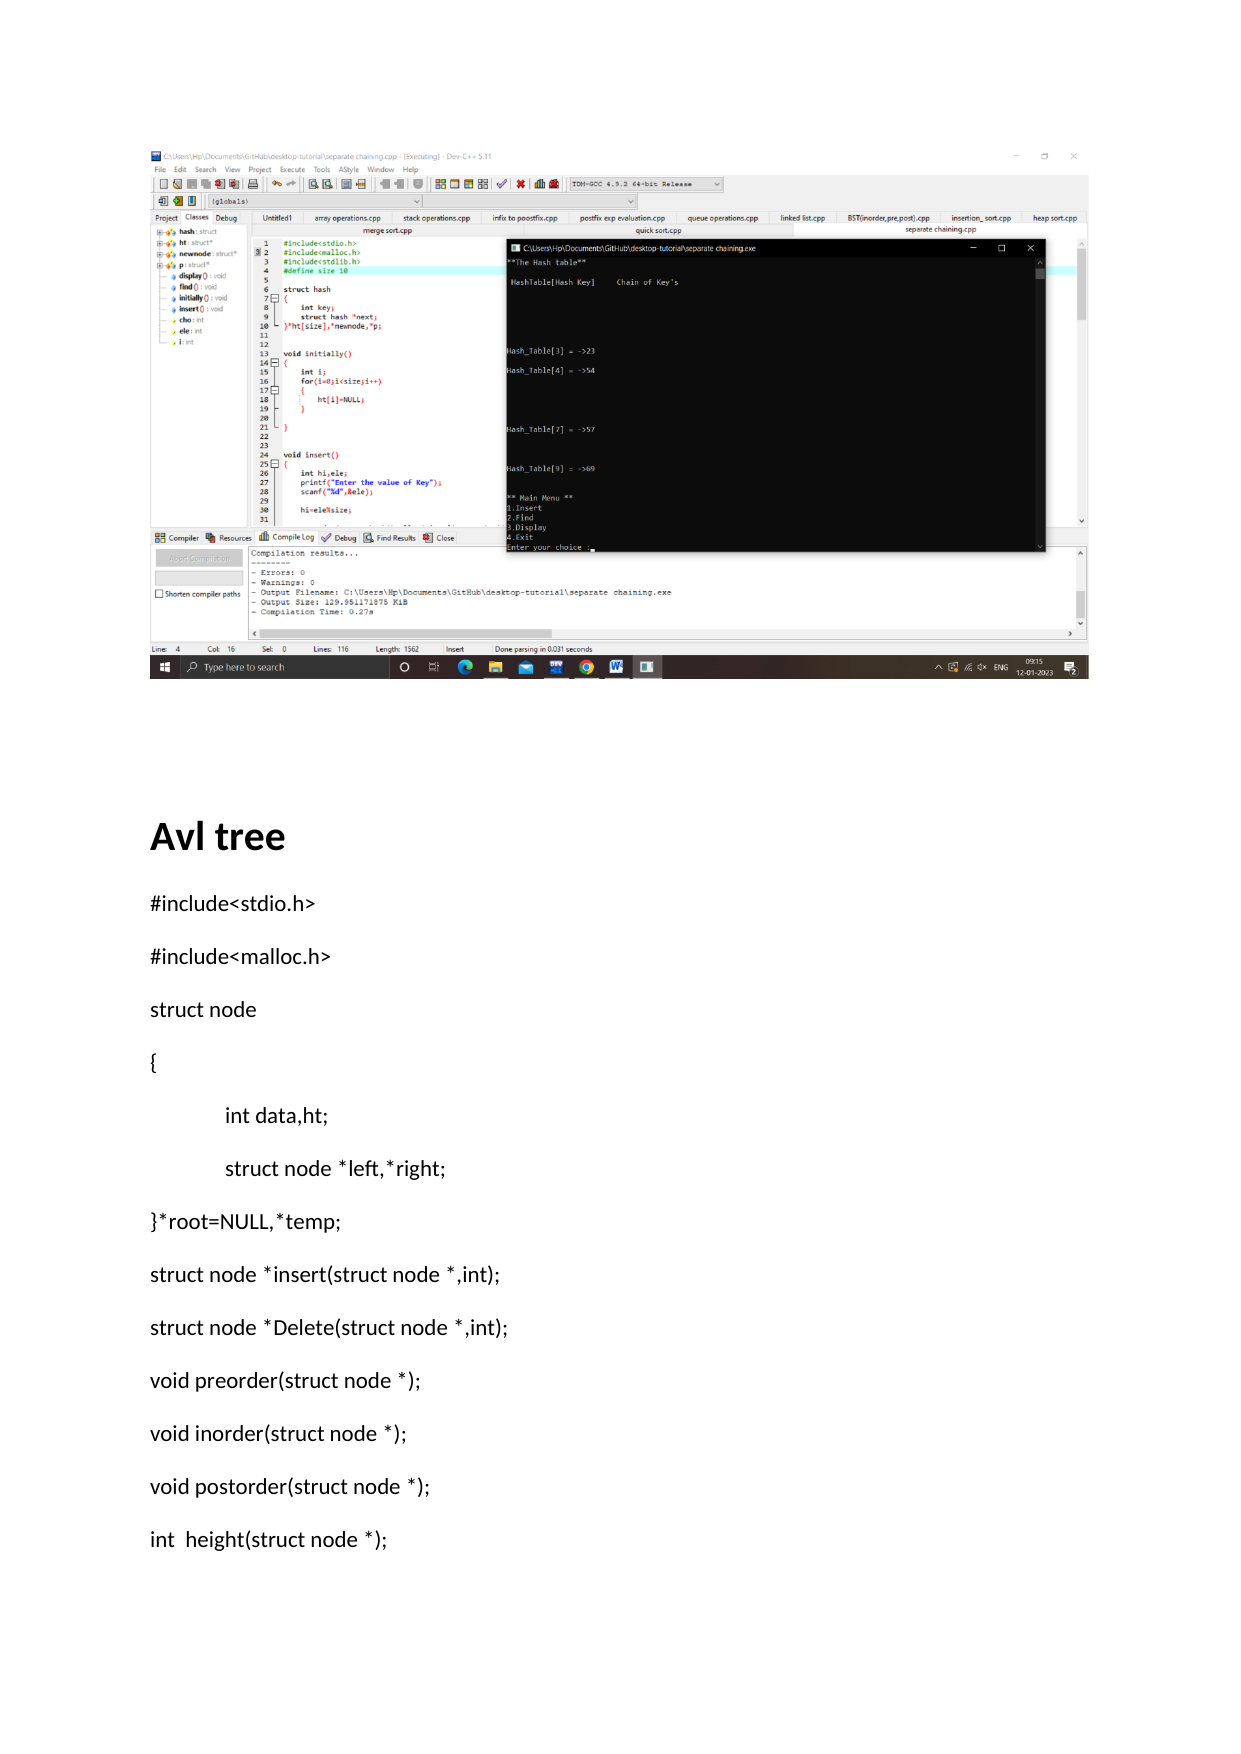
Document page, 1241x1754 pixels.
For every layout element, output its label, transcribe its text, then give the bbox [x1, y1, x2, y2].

text { [150, 1048, 1090, 1076]
text struct node *left,*right; [150, 1154, 1090, 1182]
text #include<stdio.h> [150, 889, 1090, 917]
text struct node *Delete(struct node *,int); [150, 1313, 1090, 1341]
text }*root=NULL,*temp; [150, 1207, 1090, 1235]
text struct node *insert(struct node *,int); [150, 1260, 1090, 1288]
text #include<malloc.h> [150, 942, 1090, 970]
text void preorder(struct node *); [150, 1366, 1090, 1394]
text void inorder(struct node *); [150, 1419, 1090, 1447]
text int height(struct node *); [150, 1525, 1090, 1553]
text Avl tree [150, 809, 1090, 860]
text void postorder(struct node *); [150, 1472, 1090, 1500]
text struct node [150, 995, 1090, 1023]
picture [150, 150, 1089, 679]
text int data,ht; [150, 1101, 1090, 1129]
